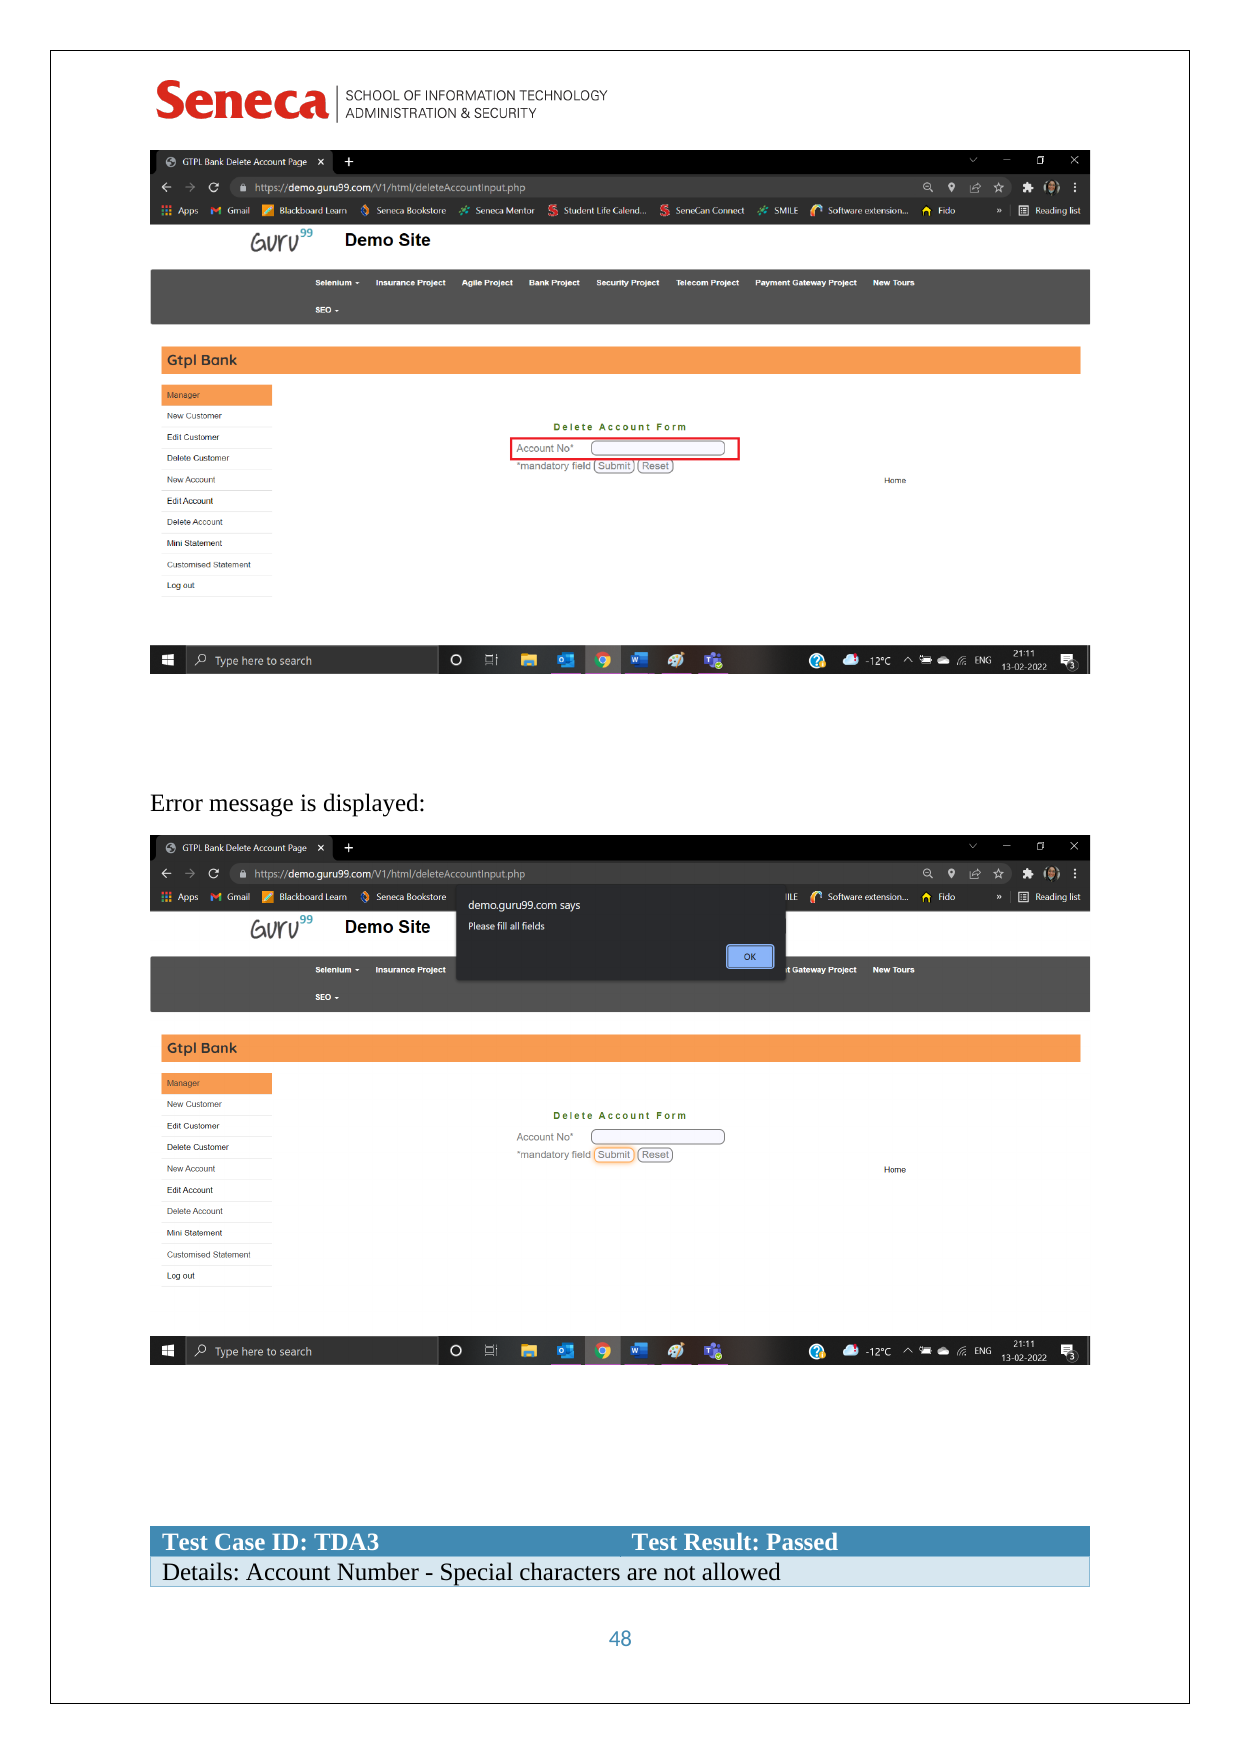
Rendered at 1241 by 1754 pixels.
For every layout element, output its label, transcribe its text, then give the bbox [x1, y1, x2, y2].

table_header Test Case ID: TDA3 [151, 1528, 620, 1556]
picture [150, 835, 1091, 1365]
table_header Test Result: Passed [621, 1528, 1089, 1556]
text Error message is displayed: [150, 788, 1090, 817]
picture [150, 150, 1091, 674]
table_cell Details: Account Number - Special characters are not allowed [151, 1557, 1089, 1586]
picture [150, 73, 656, 129]
